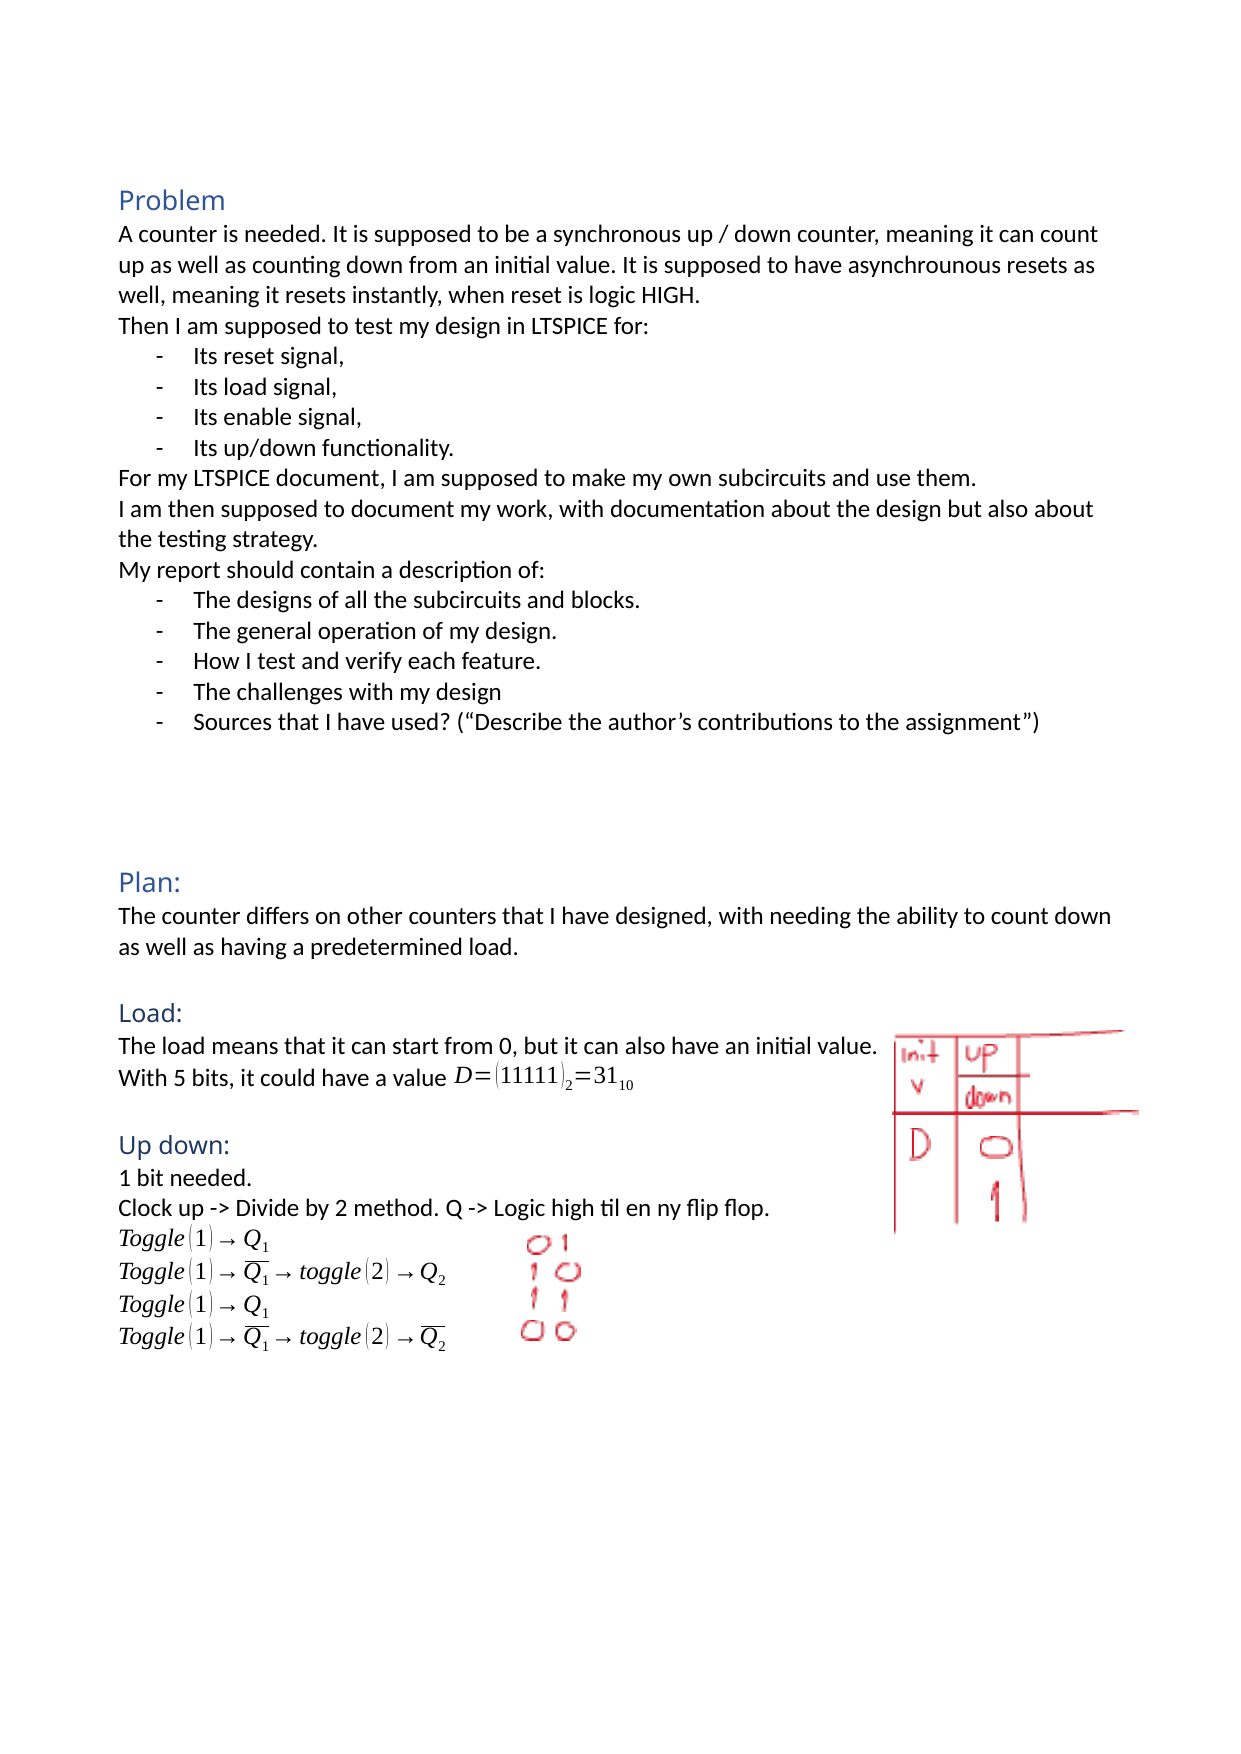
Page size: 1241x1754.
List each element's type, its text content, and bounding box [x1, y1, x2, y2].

text My report should contain a description of: [118, 554, 1122, 584]
text Then I am supposed to test my design in LTSPICE for: [118, 310, 1122, 340]
subtitle Plan: [118, 863, 1122, 900]
text For my LTSPICE document, I am supposed to make my own subcircuits and use them. [118, 462, 1122, 493]
list Sources that I have used? (“Describe the author’s contributions to the assignment”) [156, 707, 1122, 737]
text Clock up -> Divide by 2 method. Q -> Logic high til en ny flip flop. [118, 1193, 894, 1223]
text The load means that it can start from 0, but it can also have an initial value. With 5 bits, it could have a value [118, 1030, 894, 1093]
list The challenges with my design [156, 676, 1122, 707]
list The designs of all the subcircuits and blocks. [156, 584, 1122, 615]
text I am then supposed to document my work, with documentation about the design but also about the testing strategy. [118, 493, 1122, 554]
text The counter differs on other counters that I have designed, with needing the ability to count down as well as having a predetermined load. [118, 900, 1122, 961]
list Its enable signal, [156, 401, 1122, 432]
picture [521, 1320, 577, 1341]
subtitle Up down: [118, 1128, 894, 1162]
list The general operation of my design. [156, 615, 1122, 646]
picture [531, 1261, 581, 1312]
list Its load signal, [156, 371, 1122, 401]
list How I test and verify each feature. [156, 646, 1122, 676]
subtitle Load: [118, 996, 1122, 1030]
subtitle Problem [118, 181, 1122, 218]
picture [892, 1030, 1139, 1234]
list Its up/down functionality. [156, 432, 1122, 462]
text 1 bit needed. [118, 1162, 894, 1193]
text A counter is needed. It is supposed to be a synchronous up / down counter, meaning it can count up as well as counting down from an initial value. It is supposed to have asynchrounous resets as well, meaning it resets instantly, when reset is logic HIGH. [118, 218, 1122, 310]
list Its reset signal, [156, 340, 1122, 371]
picture [527, 1234, 567, 1255]
